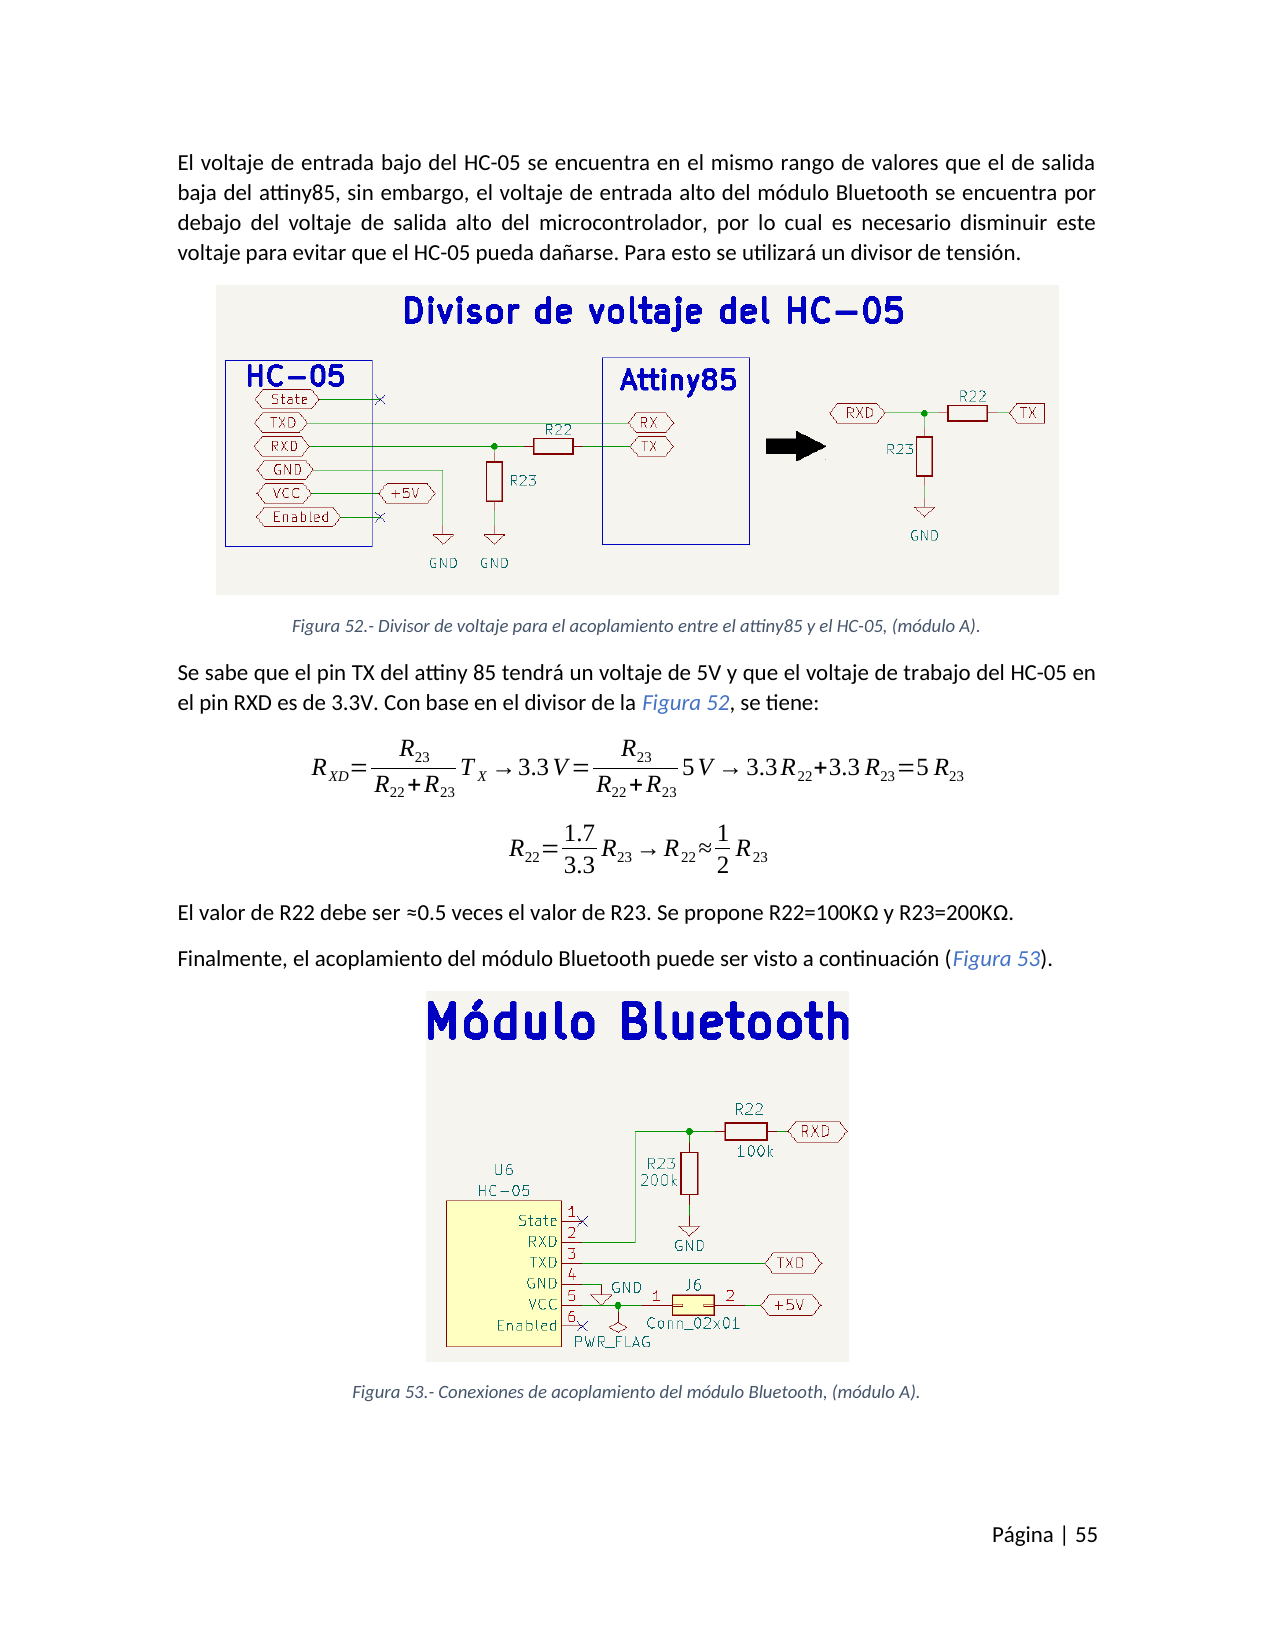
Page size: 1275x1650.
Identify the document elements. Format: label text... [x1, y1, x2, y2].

text El voltaje de entrada bajo del HC-05 se encuentra en el mismo rango de valores que el de salida baja del attiny85, sin embargo, el voltaje de entrada alto del módulo Bluetooth se encuentra por debajo del voltaje de salida alto del microcontrolador, por lo cual es necesario disminuir este voltaje para evitar que el HC-05 pueda dañarse. Para esto se utilizará un divisor de tensión. [177, 148, 1098, 266]
text El valor de R22 debe ser ≈0.5 veces el valor de R23. Se propone R22=100KΩ y R23=200KΩ. [177, 898, 1098, 926]
picture [425, 991, 850, 1362]
text Finalmente, el acoplamiento del módulo Bluetooth puede ser visto a continuación (Figura 55). [177, 944, 1098, 973]
text Se sabe que el pin TX del attiny 85 tendrá un voltaje de 5V y que el voltaje de trabajo del HC-05 en el pin RXD es de 3.3V. Con base en el divisor de la Figura 54, se tiene: [177, 658, 1098, 716]
picture [215, 285, 1060, 595]
